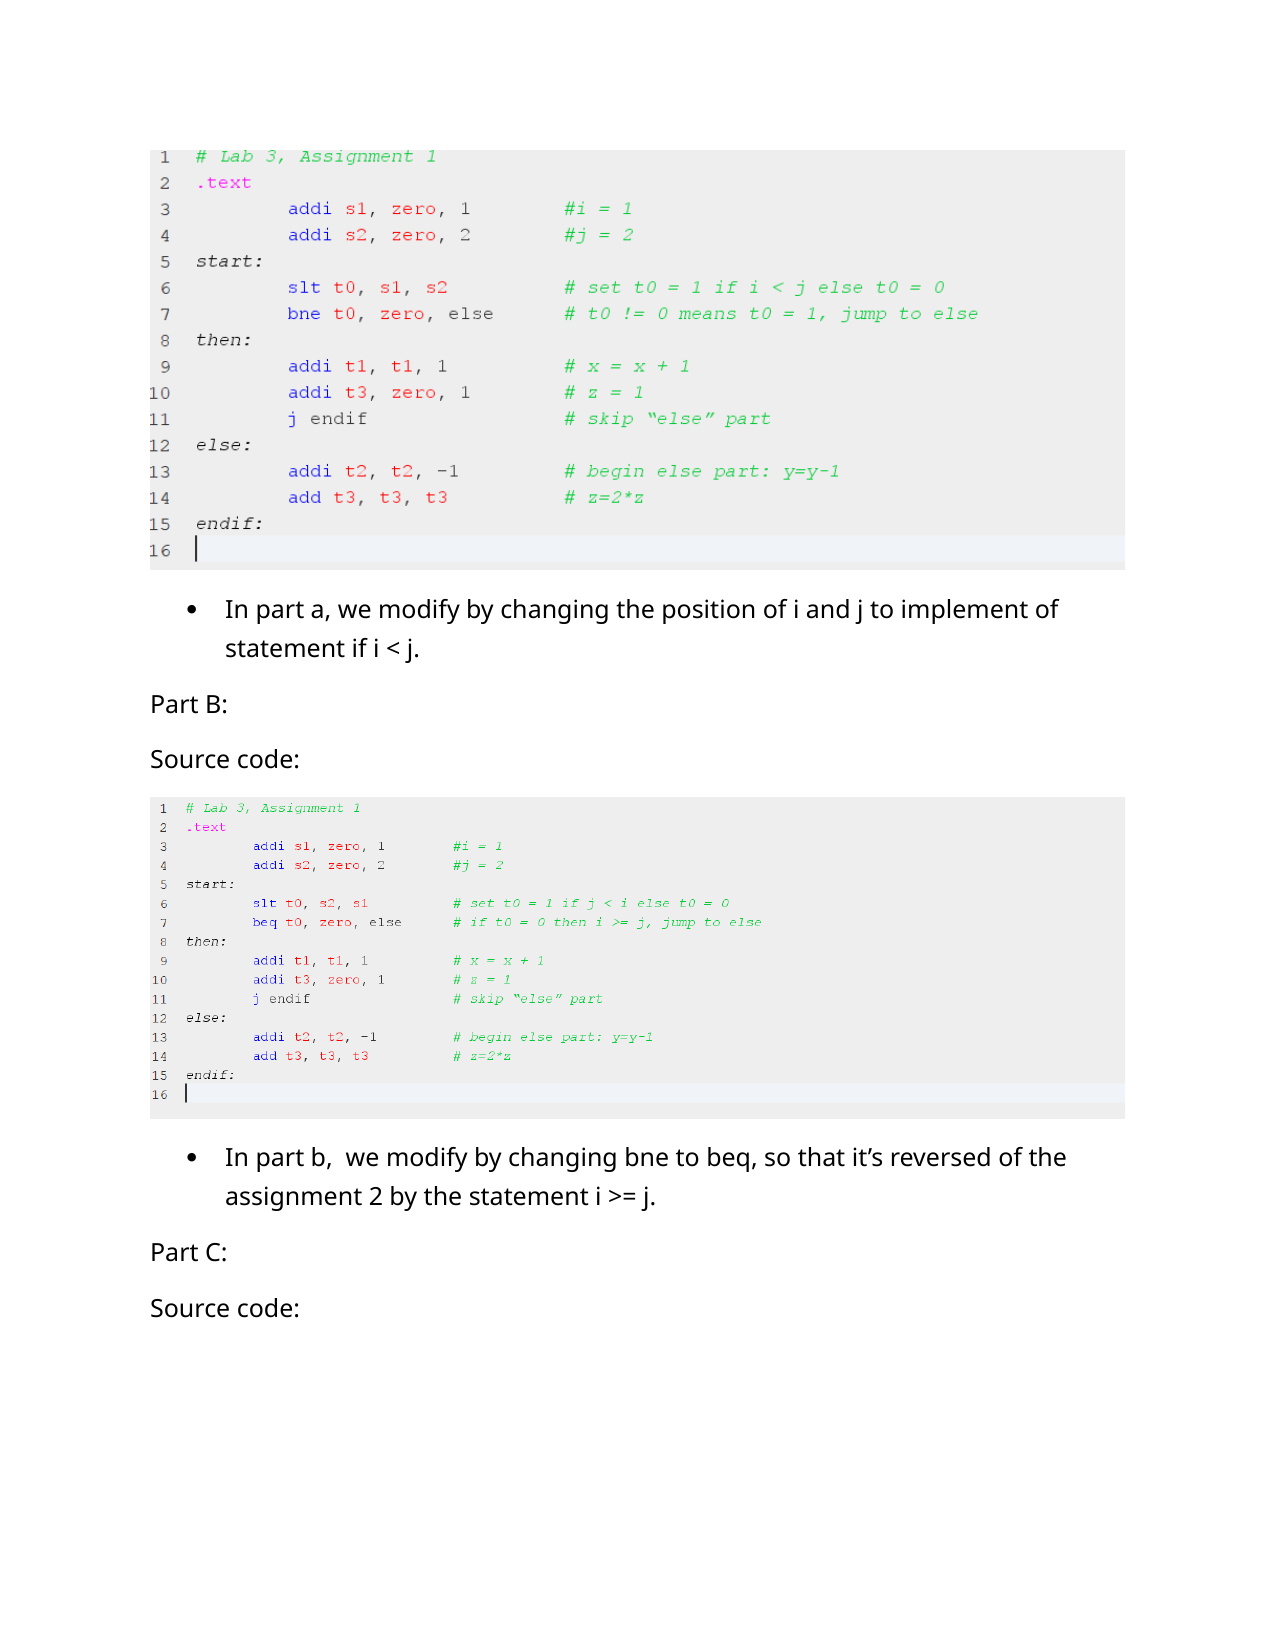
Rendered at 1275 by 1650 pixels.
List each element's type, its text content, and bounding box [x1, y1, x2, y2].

list In part a, we modify by changing the position of i and j to implement of statement if i < j. [187, 591, 1125, 664]
text Part C: [150, 1235, 1125, 1269]
picture [150, 797, 1125, 1119]
list In part b, we modify by changing bne to beq, so that it’s reversed of the assignment 2 by the statement i >= j. [187, 1140, 1125, 1213]
picture [150, 150, 1125, 570]
text Source code: [150, 1291, 1125, 1325]
text Part B: [150, 686, 1125, 720]
text Source code: [150, 742, 1125, 776]
